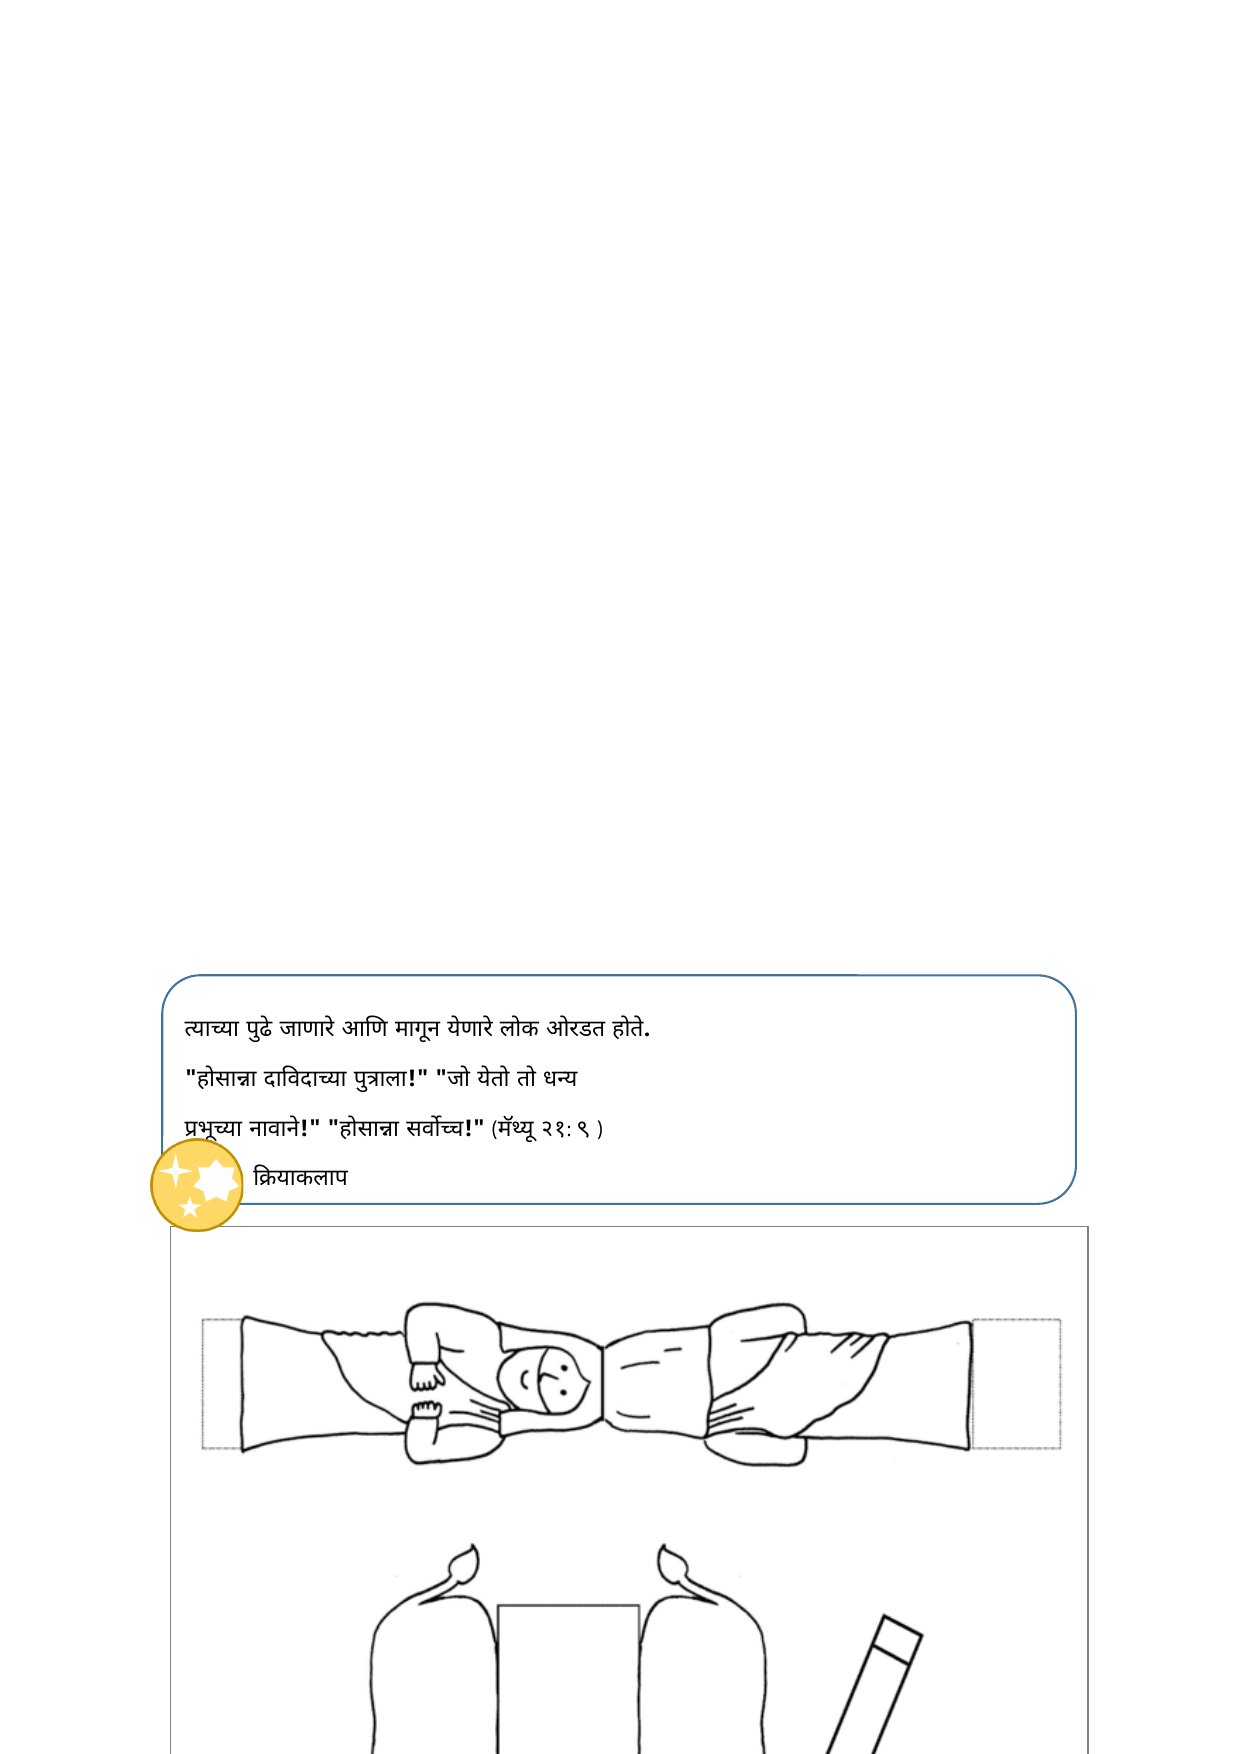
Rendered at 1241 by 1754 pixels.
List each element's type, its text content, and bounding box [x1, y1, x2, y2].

picture [150, 1138, 1087, 1754]
text प्रभूच्या नावाने!" "होसान्ना सर्वोच्च!" (मॅथ्यू २१: ९ ) [150, 1115, 1090, 1145]
text क्रियाकलाप [244, 1164, 1090, 1191]
text त्याच्या पुढे जाणारे आणि मागून येणारे लोक ओरडत होते. [150, 1015, 1090, 1046]
text "होसान्ना दाविदाच्या पुत्राला!" "जो येतो तो धन्य [150, 1065, 1090, 1096]
